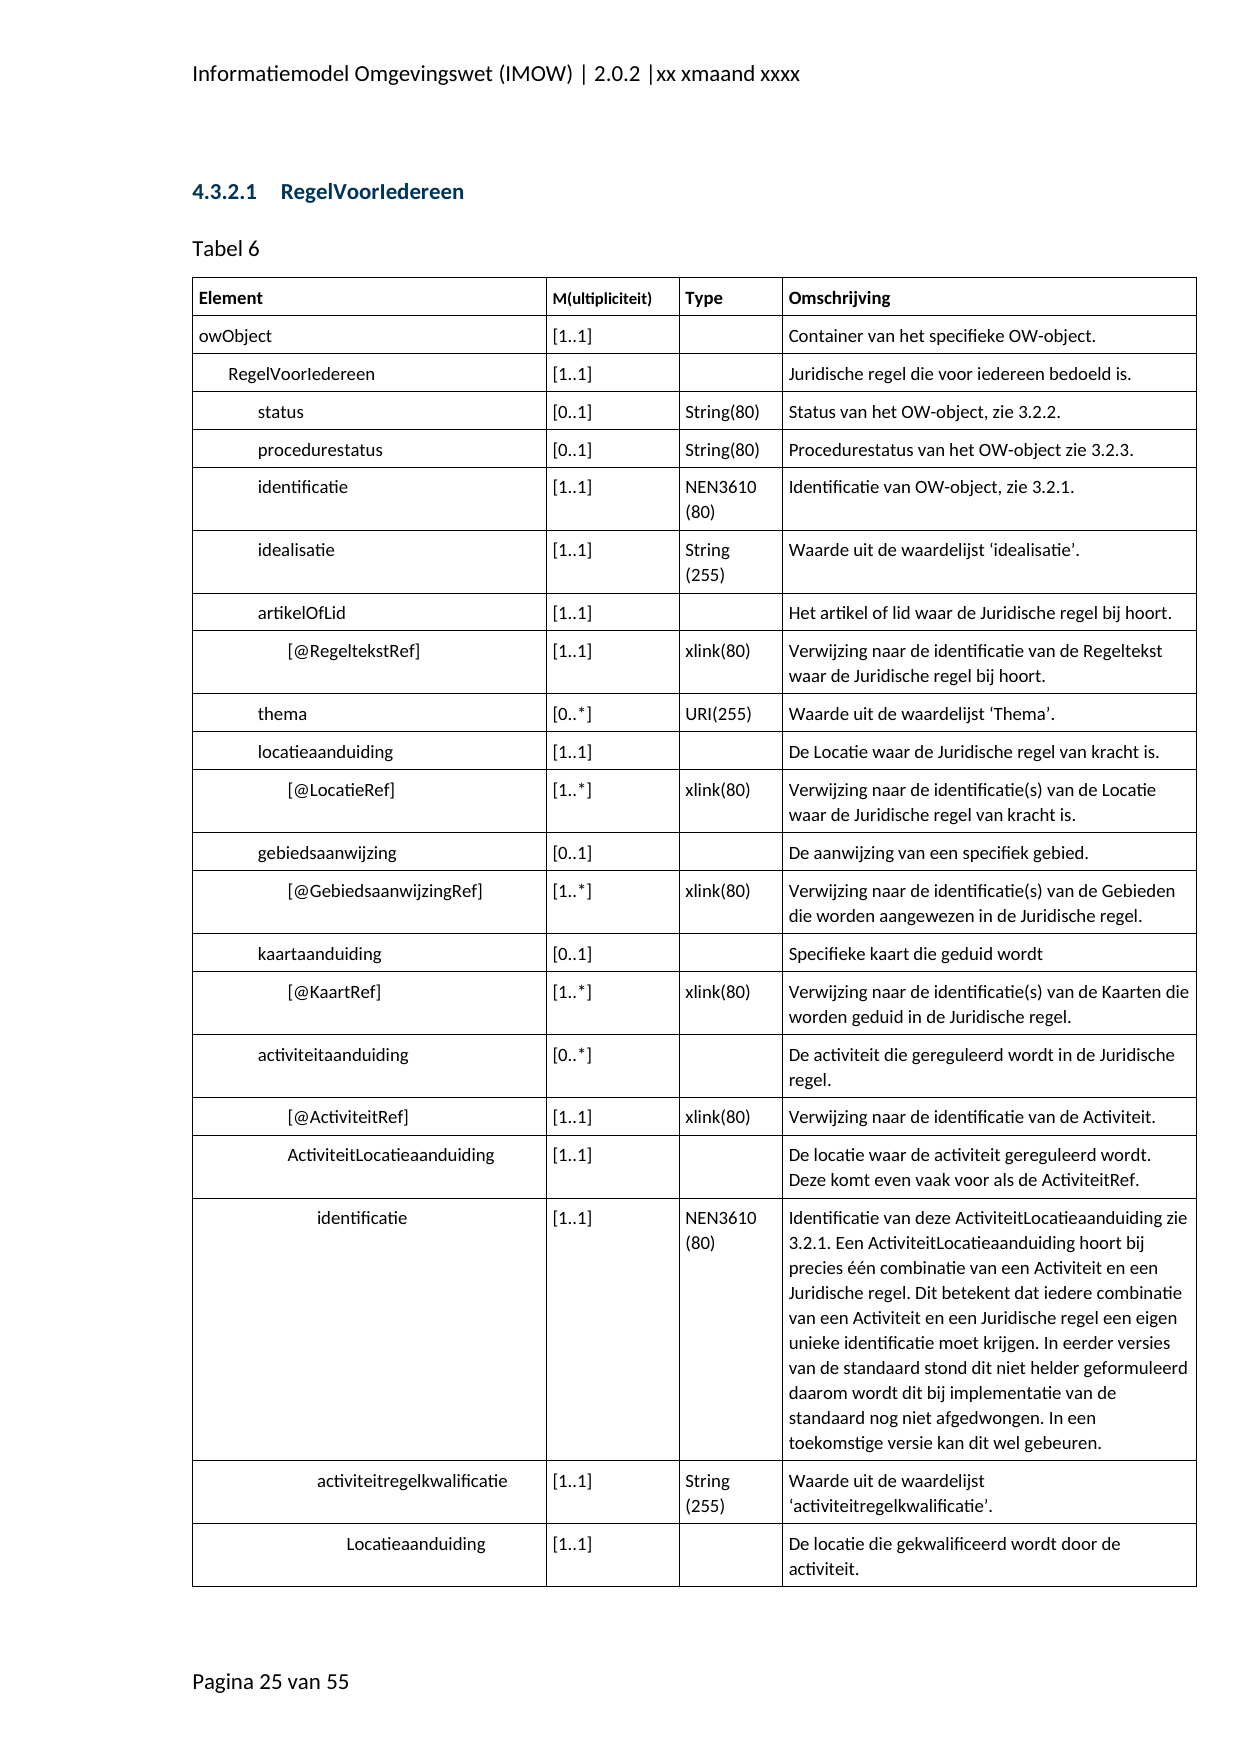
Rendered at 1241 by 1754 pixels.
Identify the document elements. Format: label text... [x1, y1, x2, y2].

table_cell xlink(80) [680, 631, 782, 693]
table_cell Specifieke kaart die geduid wordt [783, 934, 1196, 971]
table_cell [680, 1524, 782, 1586]
table_cell NEN3610 (80) [680, 468, 782, 529]
table_header M(ultipliciteit) [547, 278, 679, 315]
table_cell [@LocatieRef] [193, 770, 546, 832]
table_cell NEN3610 (80) [680, 1199, 782, 1460]
table_cell [@GebiedsaanwijzingRef] [193, 871, 546, 933]
table_cell [1..1] [547, 468, 679, 529]
table_cell [1..1] [547, 1524, 679, 1586]
table_header Element [193, 278, 546, 315]
table_cell Waarde uit de waardelijst ‘idealisatie’. [783, 531, 1196, 592]
table_cell String (255) [680, 531, 782, 592]
table_cell [680, 316, 782, 353]
table_cell artikelOfLid [193, 594, 546, 630]
table_cell identificatie [193, 468, 546, 529]
table_cell Identificatie van deze ActiviteitLocatieaanduiding zie 3.2.1. Een ActiviteitLocatieaanduiding hoort bij precies één combinatie van een Activiteit en een Juridische regel. Dit betekent dat iedere combinatie van een Activiteit en een Juridische regel een eigen unieke identificatie moet krijgen. In eerder versies van de standaard stond dit niet helder geformuleerd daarom wordt dit bij implementatie van de standaard nog niet afgedwongen. In een toekomstige versie kan dit wel gebeuren. [783, 1199, 1196, 1460]
table_cell Juridische regel die voor iedereen bedoeld is. [783, 354, 1196, 391]
table_cell status [193, 392, 546, 429]
table_cell [1..1] [547, 1461, 679, 1523]
table_cell activiteitaanduiding [193, 1035, 546, 1097]
table_cell Locatieaanduiding [193, 1524, 546, 1586]
table_header Type [680, 278, 782, 315]
table_cell De locatie die gekwalificeerd wordt door de activiteit. [783, 1524, 1196, 1586]
table_cell xlink(80) [680, 972, 782, 1034]
table_cell String(80) [680, 392, 782, 429]
table_cell String(80) [680, 430, 782, 467]
table_cell idealisatie [193, 531, 546, 592]
table_cell owObject [193, 316, 546, 353]
table_cell RegelVoorIedereen [193, 354, 546, 391]
table_cell [1..1] [547, 732, 679, 769]
table_cell Verwijzing naar de identificatie van de Regeltekst waar de Juridische regel bij hoort. [783, 631, 1196, 693]
table_cell [680, 354, 782, 391]
table_cell [@RegeltekstRef] [193, 631, 546, 693]
table_cell [0..1] [547, 430, 679, 467]
table_cell De Locatie waar de Juridische regel van kracht is. [783, 732, 1196, 769]
table_cell activiteitregelkwalificatie [193, 1461, 546, 1523]
table_cell Verwijzing naar de identificatie van de Activiteit. [783, 1098, 1196, 1134]
table_cell locatieaanduiding [193, 732, 546, 769]
subtitle RegelVoorIedereen [192, 177, 1092, 205]
table_cell [680, 1136, 782, 1197]
table_cell [0..1] [547, 833, 679, 870]
table_cell Procedurestatus van het OW-object zie 3.2.3. [783, 430, 1196, 467]
table_cell [1..1] [547, 531, 679, 592]
table_cell De locatie waar de activiteit gereguleerd wordt. Deze komt even vaak voor als de ActiviteitRef. [783, 1136, 1196, 1197]
table_cell xlink(80) [680, 1098, 782, 1134]
table_cell De aanwijzing van een specifiek gebied. [783, 833, 1196, 870]
table_cell Waarde uit de waardelijst ‘Thema’. [783, 694, 1196, 731]
table_cell [680, 594, 782, 630]
table_cell [1..1] [547, 1136, 679, 1197]
table_cell kaartaanduiding [193, 934, 546, 971]
table_cell [680, 732, 782, 769]
table_cell identificatie [193, 1199, 546, 1460]
table_cell Container van het specifieke OW-object. [783, 316, 1196, 353]
table_cell De activiteit die gereguleerd wordt in de Juridische regel. [783, 1035, 1196, 1097]
table_cell Status van het OW-object, zie 3.2.2. [783, 392, 1196, 429]
table_cell Waarde uit de waardelijst ‘activiteitregelkwalificatie’. [783, 1461, 1196, 1523]
table_cell ActiviteitLocatieaanduiding [193, 1136, 546, 1197]
table_cell [0..1] [547, 934, 679, 971]
table_cell [@KaartRef] [193, 972, 546, 1034]
table_cell [1..1] [547, 1098, 679, 1134]
table_cell [1..1] [547, 594, 679, 630]
table_cell [@ActiviteitRef] [193, 1098, 546, 1134]
table_cell [1..*] [547, 770, 679, 832]
table_cell [1..1] [547, 1199, 679, 1460]
table_cell Verwijzing naar de identificatie(s) van de Gebieden die worden aangewezen in de Juridische regel. [783, 871, 1196, 933]
table_cell xlink(80) [680, 770, 782, 832]
table_cell Het artikel of lid waar de Juridische regel bij hoort. [783, 594, 1196, 630]
table_cell gebiedsaanwijzing [193, 833, 546, 870]
table_cell [1..*] [547, 871, 679, 933]
table_cell String (255) [680, 1461, 782, 1523]
table_cell xlink(80) [680, 871, 782, 933]
table_cell Verwijzing naar de identificatie(s) van de Kaarten die worden geduid in de Juridische regel. [783, 972, 1196, 1034]
table_cell URI(255) [680, 694, 782, 731]
table_cell procedurestatus [193, 430, 546, 467]
table_cell [0..*] [547, 694, 679, 731]
table_cell [680, 833, 782, 870]
table_cell [1..1] [547, 354, 679, 391]
table_cell [1..1] [547, 316, 679, 353]
table_cell [0..1] [547, 392, 679, 429]
table_cell [680, 934, 782, 971]
table_cell Identificatie van OW-object, zie 3.2.1. [783, 468, 1196, 529]
table_cell [1..*] [547, 972, 679, 1034]
table_header Omschrijving [783, 278, 1196, 315]
table_cell [1..1] [547, 631, 679, 693]
table_cell Verwijzing naar de identificatie(s) van de Locatie waar de Juridische regel van kracht is. [783, 770, 1196, 832]
table_cell [680, 1035, 782, 1097]
table_cell thema [193, 694, 546, 731]
table_cell [0..*] [547, 1035, 679, 1097]
